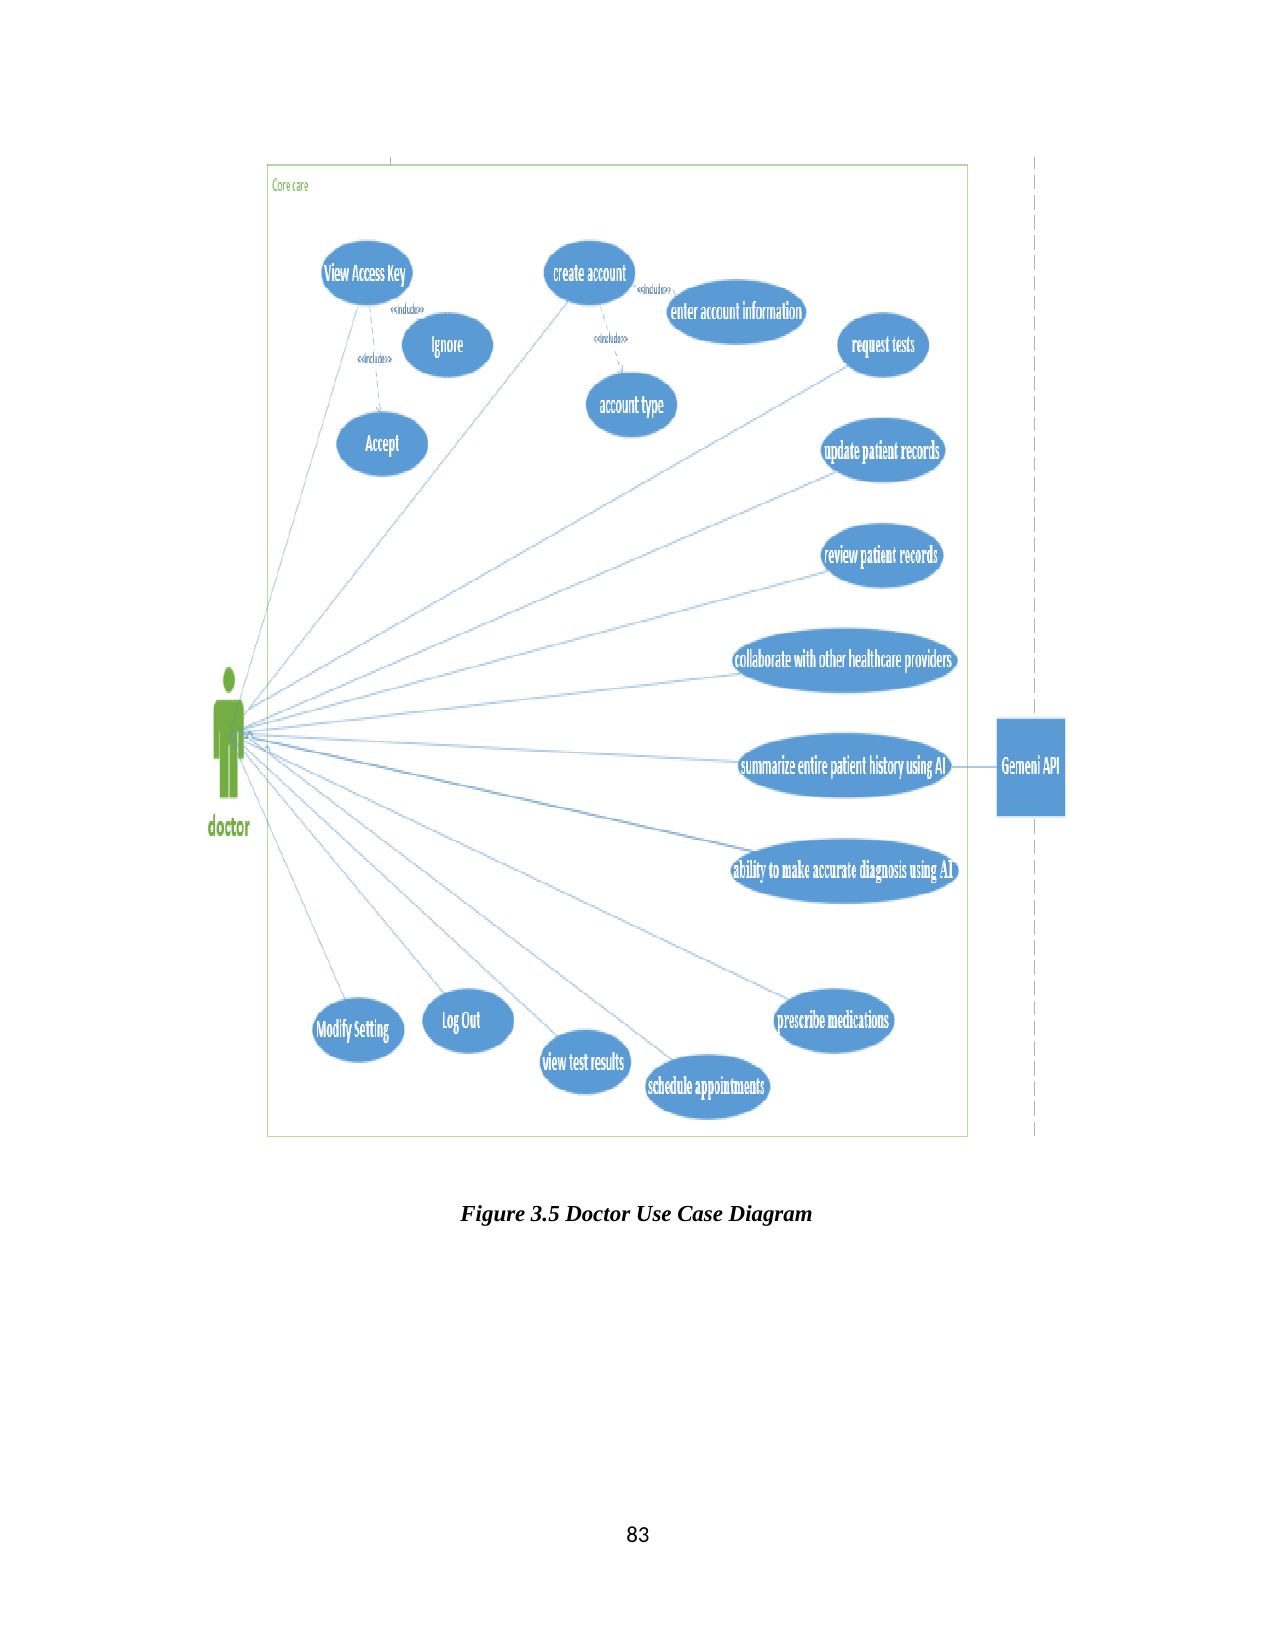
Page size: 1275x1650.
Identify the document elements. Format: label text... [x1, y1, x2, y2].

subtitle Figure 3.5 Doctor Use Case Diagram [187, 1200, 1087, 1226]
picture [202, 157, 1068, 1137]
